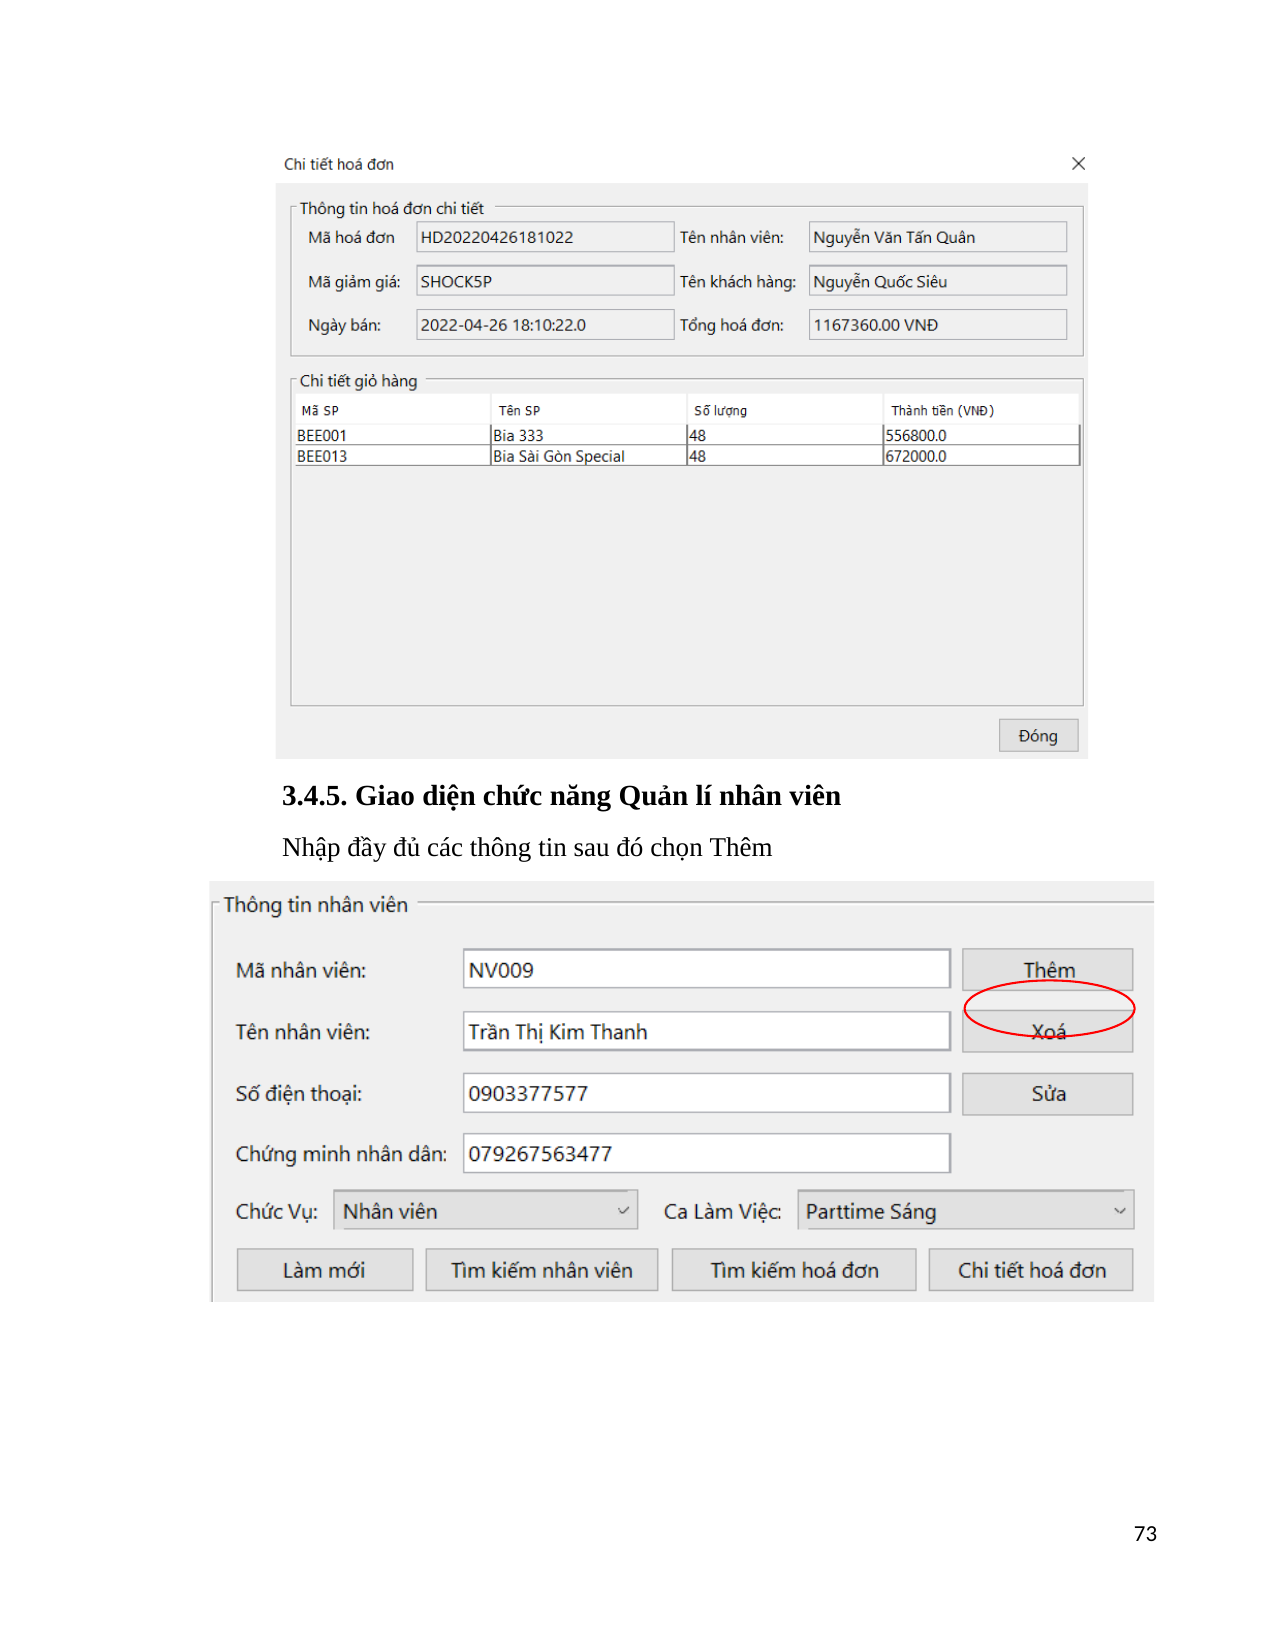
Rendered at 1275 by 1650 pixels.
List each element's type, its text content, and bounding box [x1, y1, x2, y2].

picture [209, 881, 1155, 1302]
subtitle 3.4.5. Giao diện chức năng Quản lí nhân viên [207, 778, 1157, 811]
picture [275, 147, 1089, 759]
text Nhập đầy đủ các thông tin sau đó chọn Thêm [207, 831, 1157, 862]
